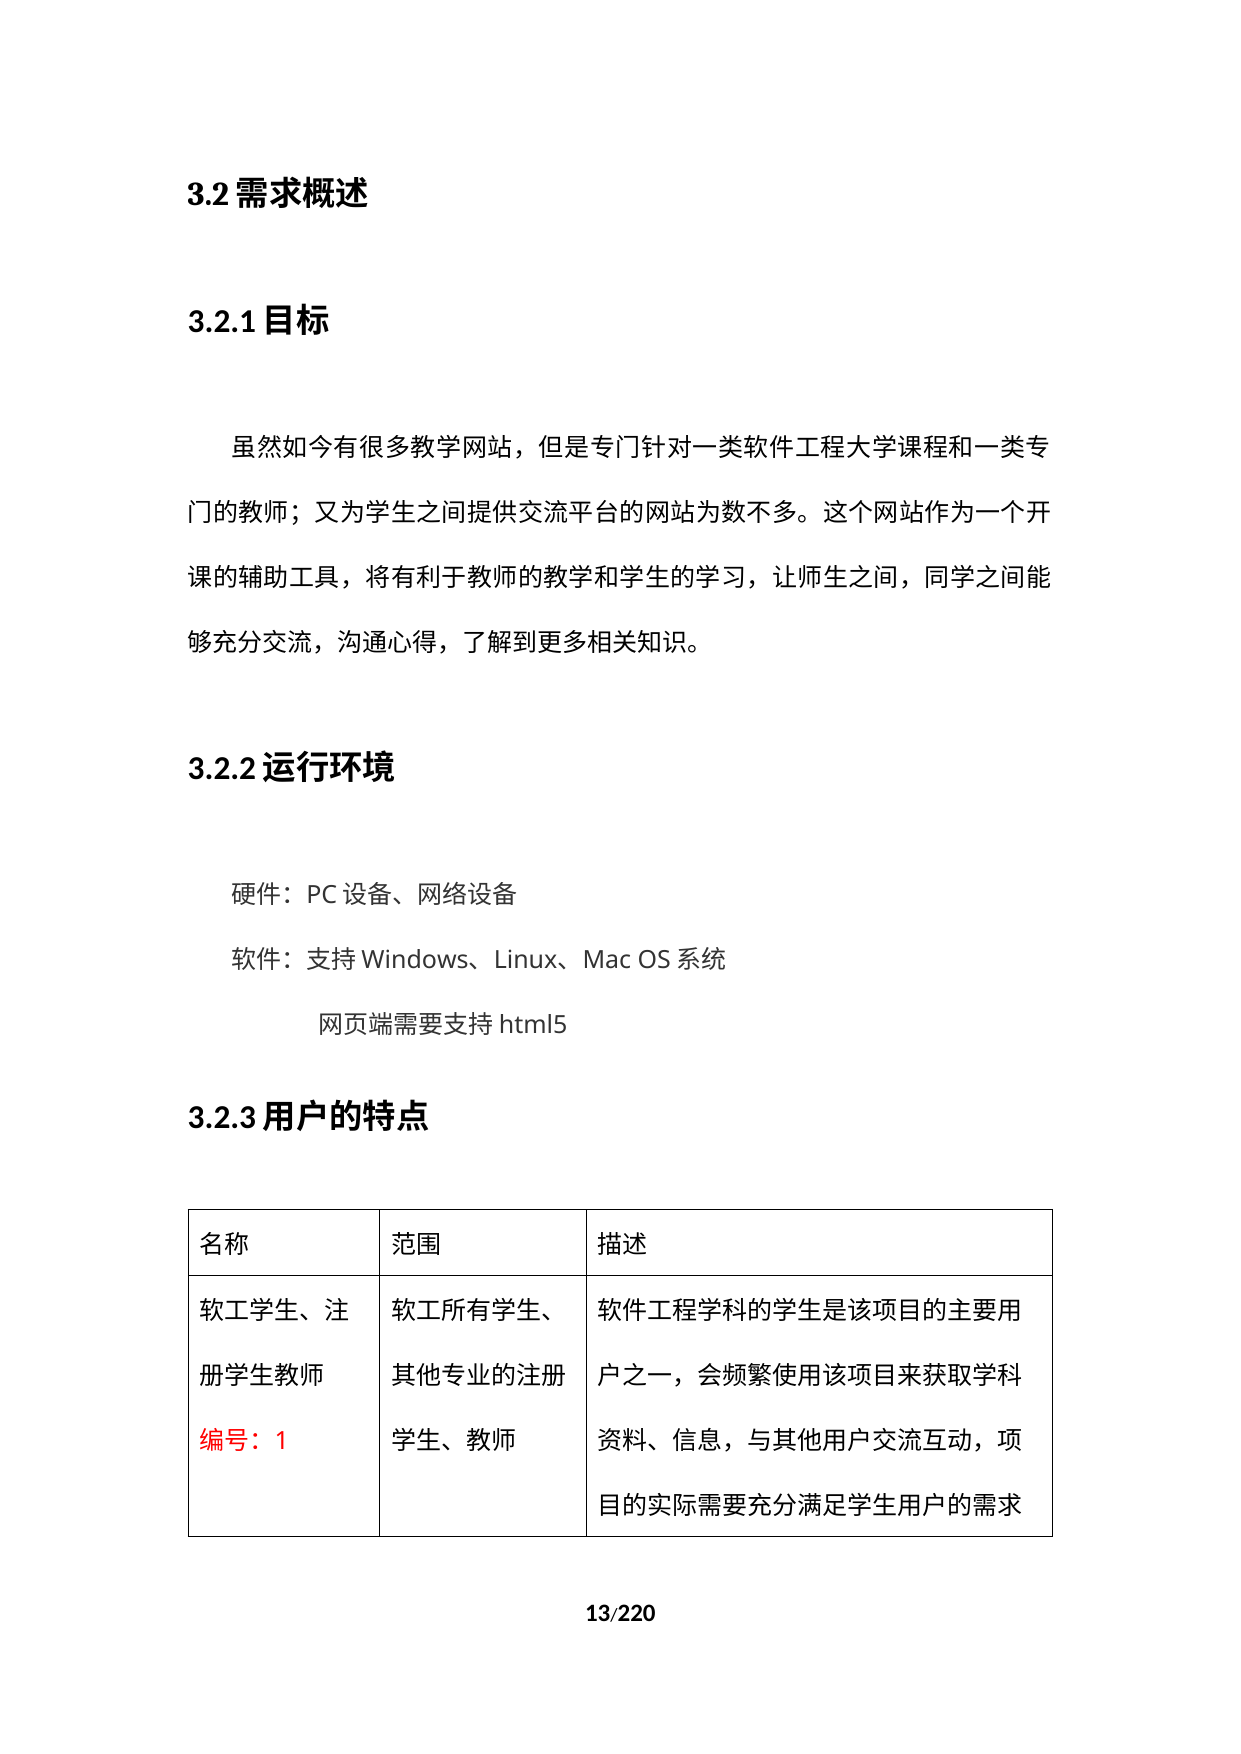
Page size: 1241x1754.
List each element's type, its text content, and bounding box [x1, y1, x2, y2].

table_cell 软工所有学生、其他专业的注册学生、教师 [380, 1276, 586, 1536]
subtitle 3.2.1目标 [187, 286, 1053, 351]
text 网页端需要支持html5 [275, 990, 1053, 1055]
table_cell 软工学生、注册学生教师 编号：1 [189, 1276, 379, 1536]
table_cell 软件工程学科的学生是该项目的主要用户之一，会频繁使用该项目来获取学科资料、信息，与其他用户交流互动，项目的实际需要充分满足学生用户的需求 [587, 1276, 1052, 1536]
text 虽然如今有很多教学网站，但是专门针对一类软件工程大学课程和一类专门的教师；又为学生之间提供交流平台的网站为数不多。这个网站作为一个开课的辅助工具，将有利于教师的教学和学生的学习，让师生之间，同学之间能够充分交流，沟通心得，了解到更多相关知识。 [187, 413, 1053, 673]
text 硬件：PC设备、网络设备 [231, 860, 1053, 925]
subtitle 3.2.2运行环境 [187, 732, 1053, 797]
subtitle 3.2.3用户的特点 [187, 1082, 1053, 1147]
subtitle 3.2需求概述 [187, 158, 1053, 223]
table_header 名称 [189, 1210, 379, 1275]
table_header 范围 [380, 1210, 586, 1275]
text 软件：支持Windows、Linux、Mac OS系统 [231, 925, 1053, 990]
table_header 描述 [587, 1210, 1052, 1275]
